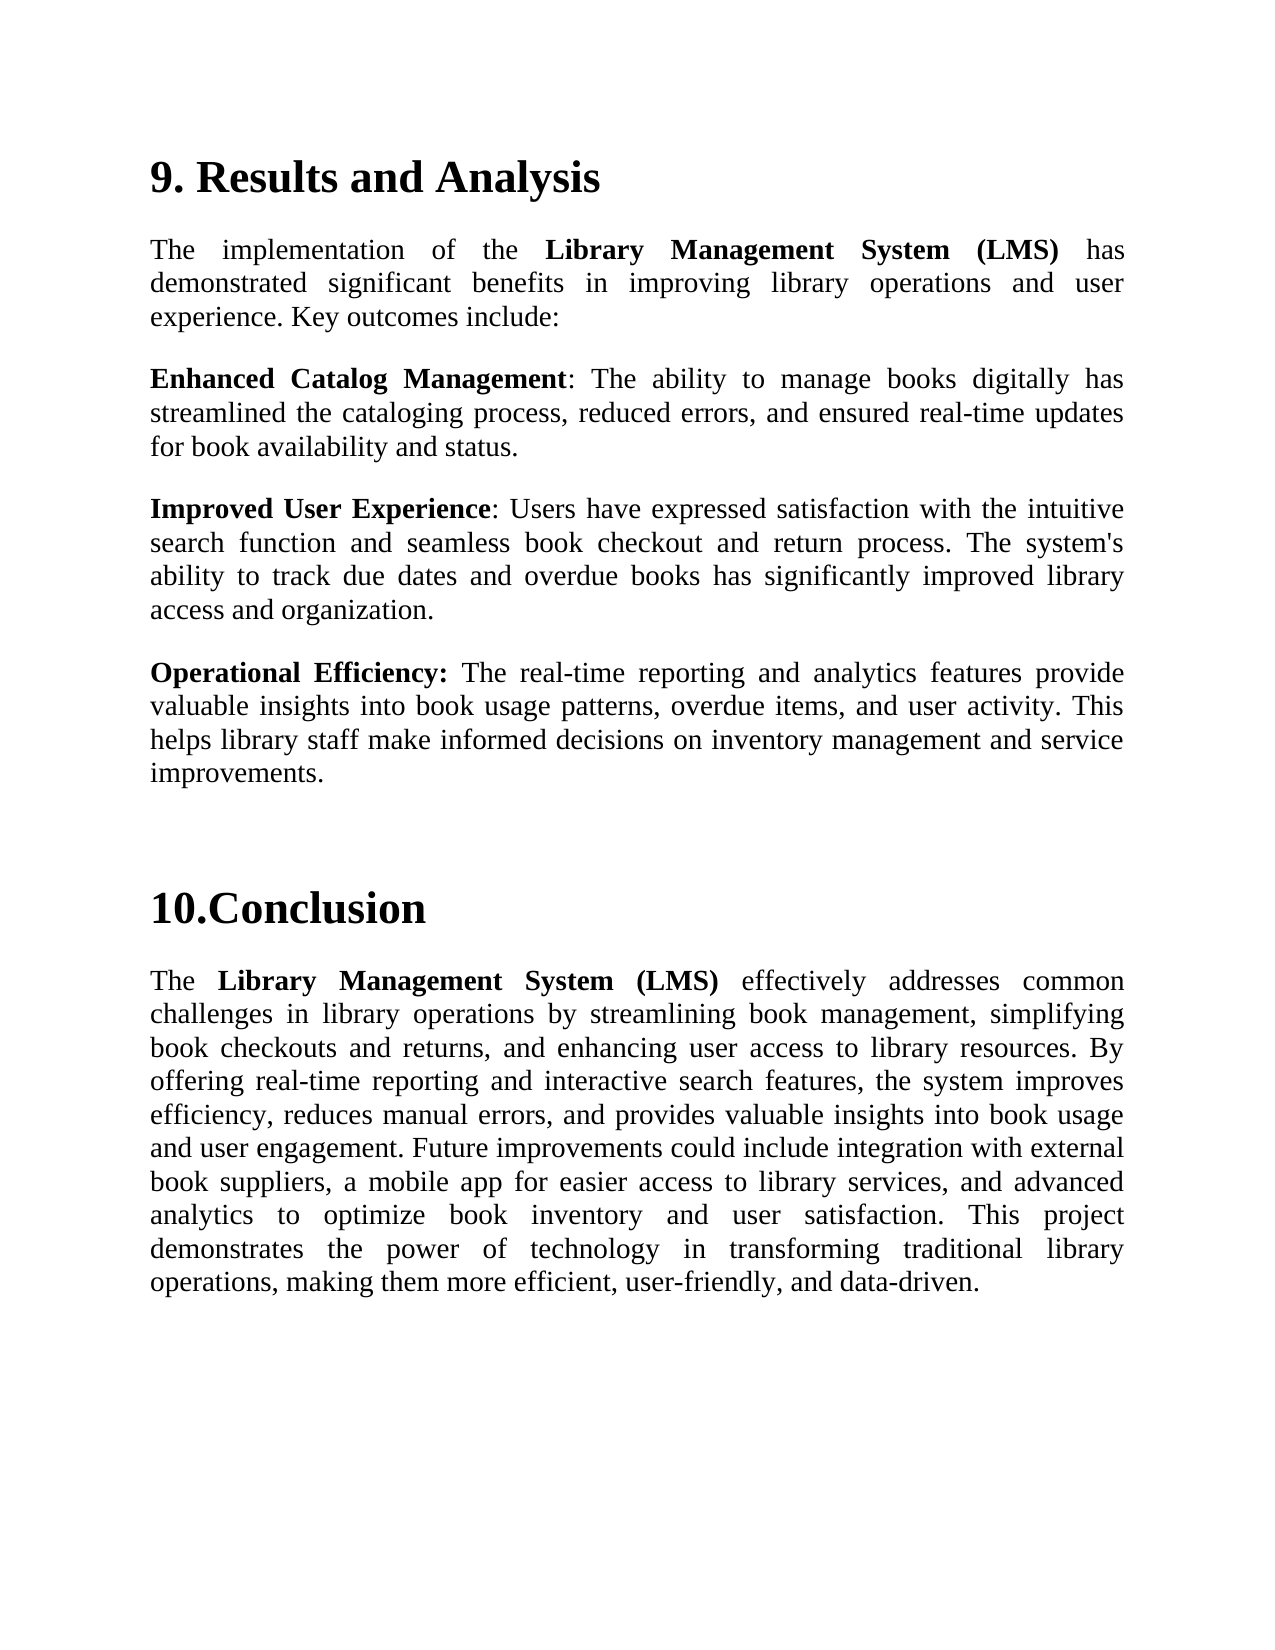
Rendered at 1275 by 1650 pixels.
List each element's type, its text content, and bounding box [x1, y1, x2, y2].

text The implementation of the Library Management System (LMS) has demonstrated significant benefits in improving library operations and user experience. Key outcomes include: [150, 232, 1125, 332]
text Enhanced Catalog Management: The ability to manage books digitally has streamlined the cataloging process, reduced errors, and ensured real-time updates for book availability and status. [150, 362, 1125, 462]
text 10.Conclusion [150, 881, 1125, 933]
text Improved User Experience: Users have expressed satisfaction with the intuitive search function and seamless book checkout and return process. The system's ability to track due dates and overdue books has significantly improved library access and organization. [150, 491, 1125, 626]
text Operational Efficiency: The real-time reporting and analytics features provide valuable insights into book usage patterns, overdue items, and user activity. This helps library staff make informed decisions on inventory management and service improvements. [150, 655, 1125, 789]
text 9. Results and Analysis [150, 150, 1125, 203]
text The Library Management System (LMS) effectively addresses common challenges in library operations by streamlining book management, simplifying book checkouts and returns, and enhancing user access to library resources. By offering real-time reporting and interactive search features, the system improves efficiency, reduces manual errors, and provides valuable insights into book usage and user engagement. Future improvements could include integration with external book suppliers, a mobile app for easier access to library services, and advanced analytics to optimize book inventory and user satisfaction. This project demonstrates the power of technology in transforming traditional library operations, making them more efficient, user-friendly, and data-driven. [150, 963, 1125, 1298]
